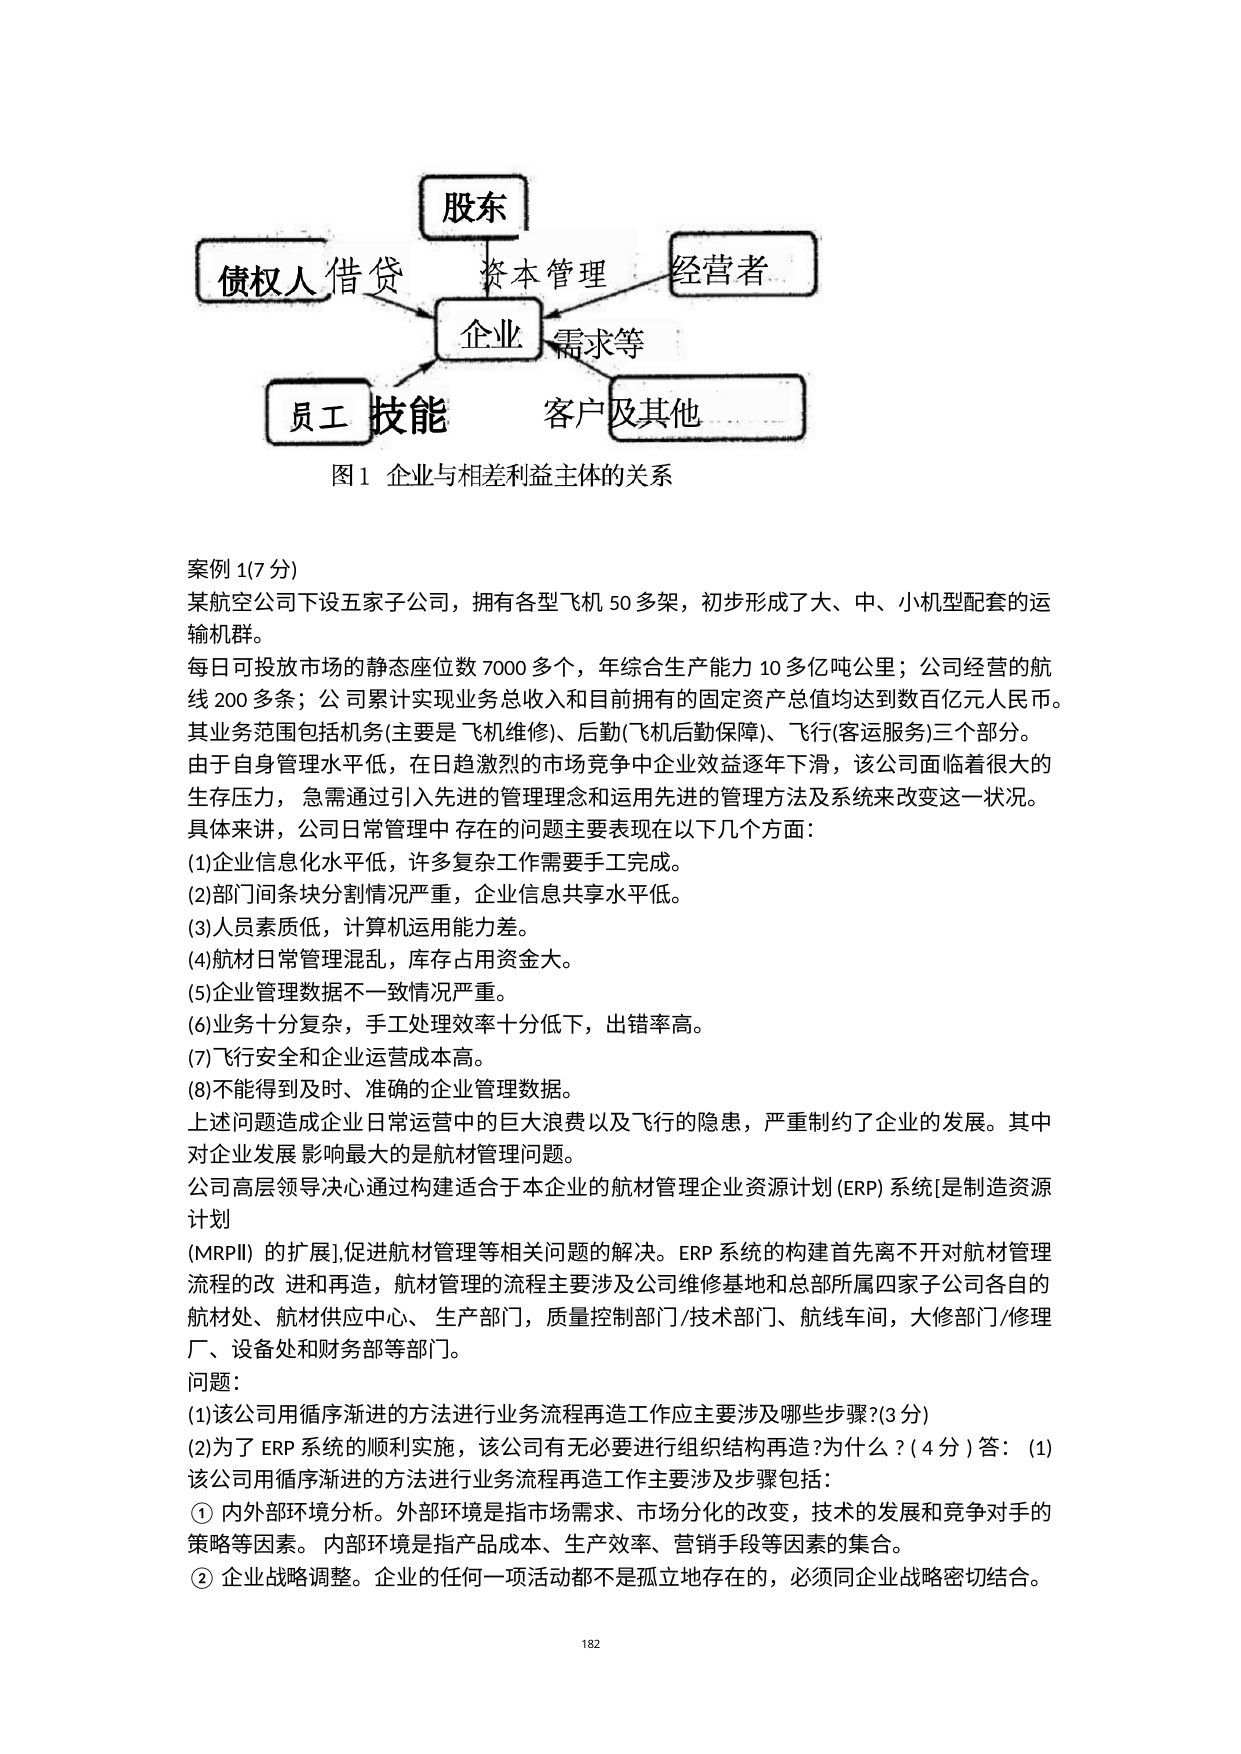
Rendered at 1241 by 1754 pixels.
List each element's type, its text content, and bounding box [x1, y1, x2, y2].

text 每日可投放市场的静态座位数7000多个，年综合生产能力10多亿吨公里；公司经营的航线200多条；公 司累计实现业务总收入和目前拥有的固定资产总值均达到数百亿元人民币。其业务范围包括机务(主要是 飞机维修)、后勤(飞机后勤保障)、飞行(客运服务)三个部分。 [187, 649, 1053, 747]
text (4)航材日常管理混乱，库存占用资金大。 [187, 942, 1053, 974]
picture [187, 162, 829, 516]
text ①内外部环境分析。外部环境是指市场需求、市场分化的改变，技术的发展和竞争对手的策略等因素。 内部环境是指产品成本、生产效率、营销手段等因素的集合。 [187, 1494, 1053, 1559]
text 某航空公司下设五家子公司，拥有各型飞机50多架，初步形成了大、中、小机型配套的运输机群。 [187, 584, 1053, 649]
text (5)企业管理数据不一致情况严重。 [187, 974, 1053, 1007]
text (7)飞行安全和企业运营成本高。 [187, 1039, 1053, 1072]
text 公司高层领导决心通过构建适合于本企业的航材管理企业资源计划(ERP) 系统[是制造资源计划 [187, 1169, 1053, 1234]
text 由于自身管理水平低，在日趋激烈的市场竞争中企业效益逐年下滑，该公司面临着很大的生存压力， 急需通过引入先进的管理理念和运用先进的管理方法及系统来改变这一状况。具体来讲，公司日常管理中 存在的问题主要表现在以下几个方面： [187, 747, 1053, 844]
text (2)为了ERP 系统的顺利实施，该公司有无必要进行组织结构再造?为什么 ? ( 4 分 ) 答： (1)该公司用循序渐进的方法进行业务流程再造工作主要涉及步骤包括： [187, 1429, 1053, 1494]
text 案例1(7分) [187, 552, 1053, 584]
text (2)部门间条块分割情况严重，企业信息共享水平低。 [187, 877, 1053, 909]
text (3)人员素质低，计算机运用能力差。 [187, 909, 1053, 942]
text ②企业战略调整。企业的任何一项活动都不是孤立地存在的，必须同企业战略密切结合。 [187, 1559, 1053, 1592]
text (6)业务十分复杂，手工处理效率十分低下，出错率高。 [187, 1007, 1053, 1039]
text (MRPⅡ) 的扩展],促进航材管理等相关问题的解决。ERP 系统的构建首先离不开对航材管理流程的改 进和再造，航材管理的流程主要涉及公司维修基地和总部所属四家子公司各自的航材处、航材供应中心、 生产部门，质量控制部门/技术部门、航线车间，大修部门/修理厂、设备处和财务部等部门。 [187, 1234, 1053, 1364]
text 问题： [187, 1364, 1053, 1397]
text (1)企业信息化水平低，许多复杂工作需要手工完成。 [187, 844, 1053, 877]
text 上述问题造成企业日常运营中的巨大浪费以及飞行的隐患，严重制约了企业的发展。其中对企业发展 影响最大的是航材管理问题。 [187, 1104, 1053, 1169]
text (8)不能得到及时、准确的企业管理数据。 [187, 1072, 1053, 1104]
text (1)该公司用循序渐进的方法进行业务流程再造工作应主要涉及哪些步骤?(3分) [187, 1397, 1053, 1429]
